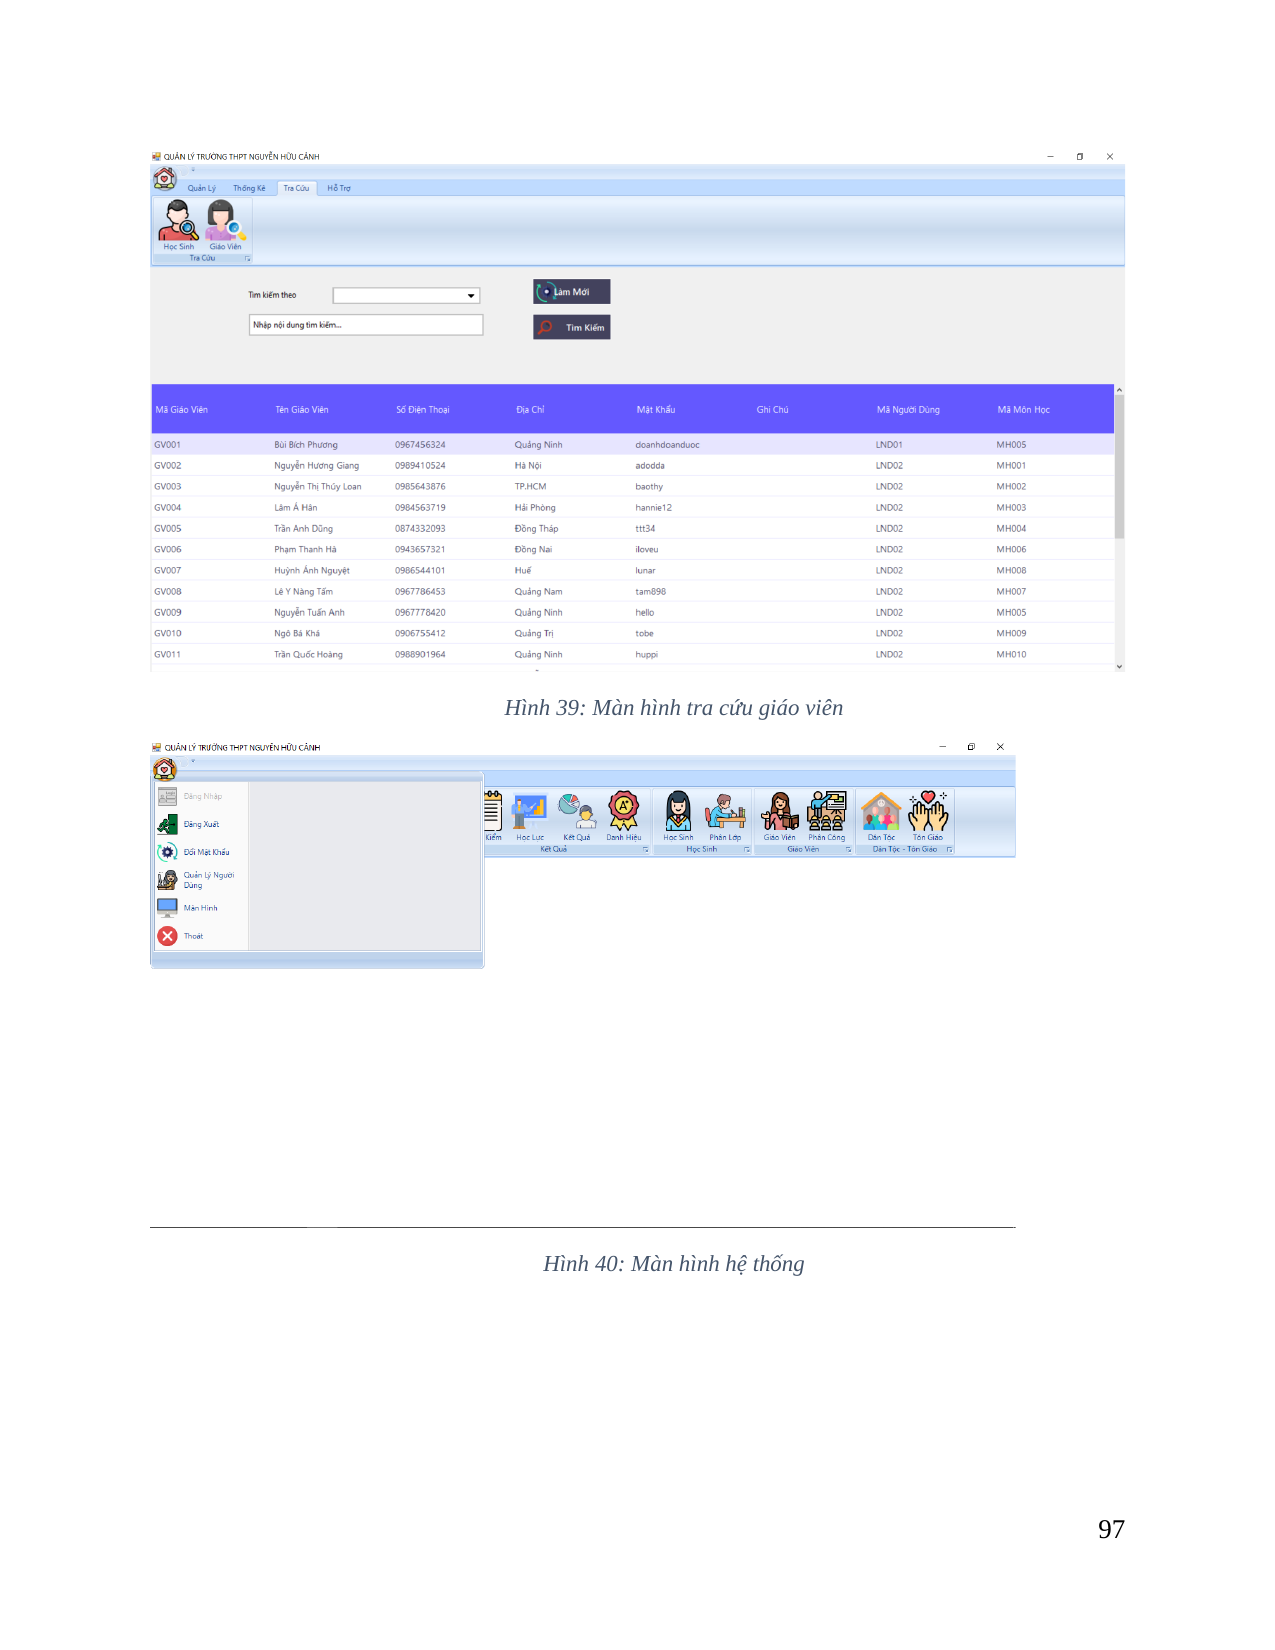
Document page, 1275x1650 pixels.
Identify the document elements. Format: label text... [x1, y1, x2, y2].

picture [150, 741, 1016, 1228]
text Hình 39: Màn hình tra cứu giáo viên [150, 694, 1125, 720]
picture [150, 150, 1125, 672]
text Hình 40: Màn hình hệ thống [150, 1249, 1125, 1276]
